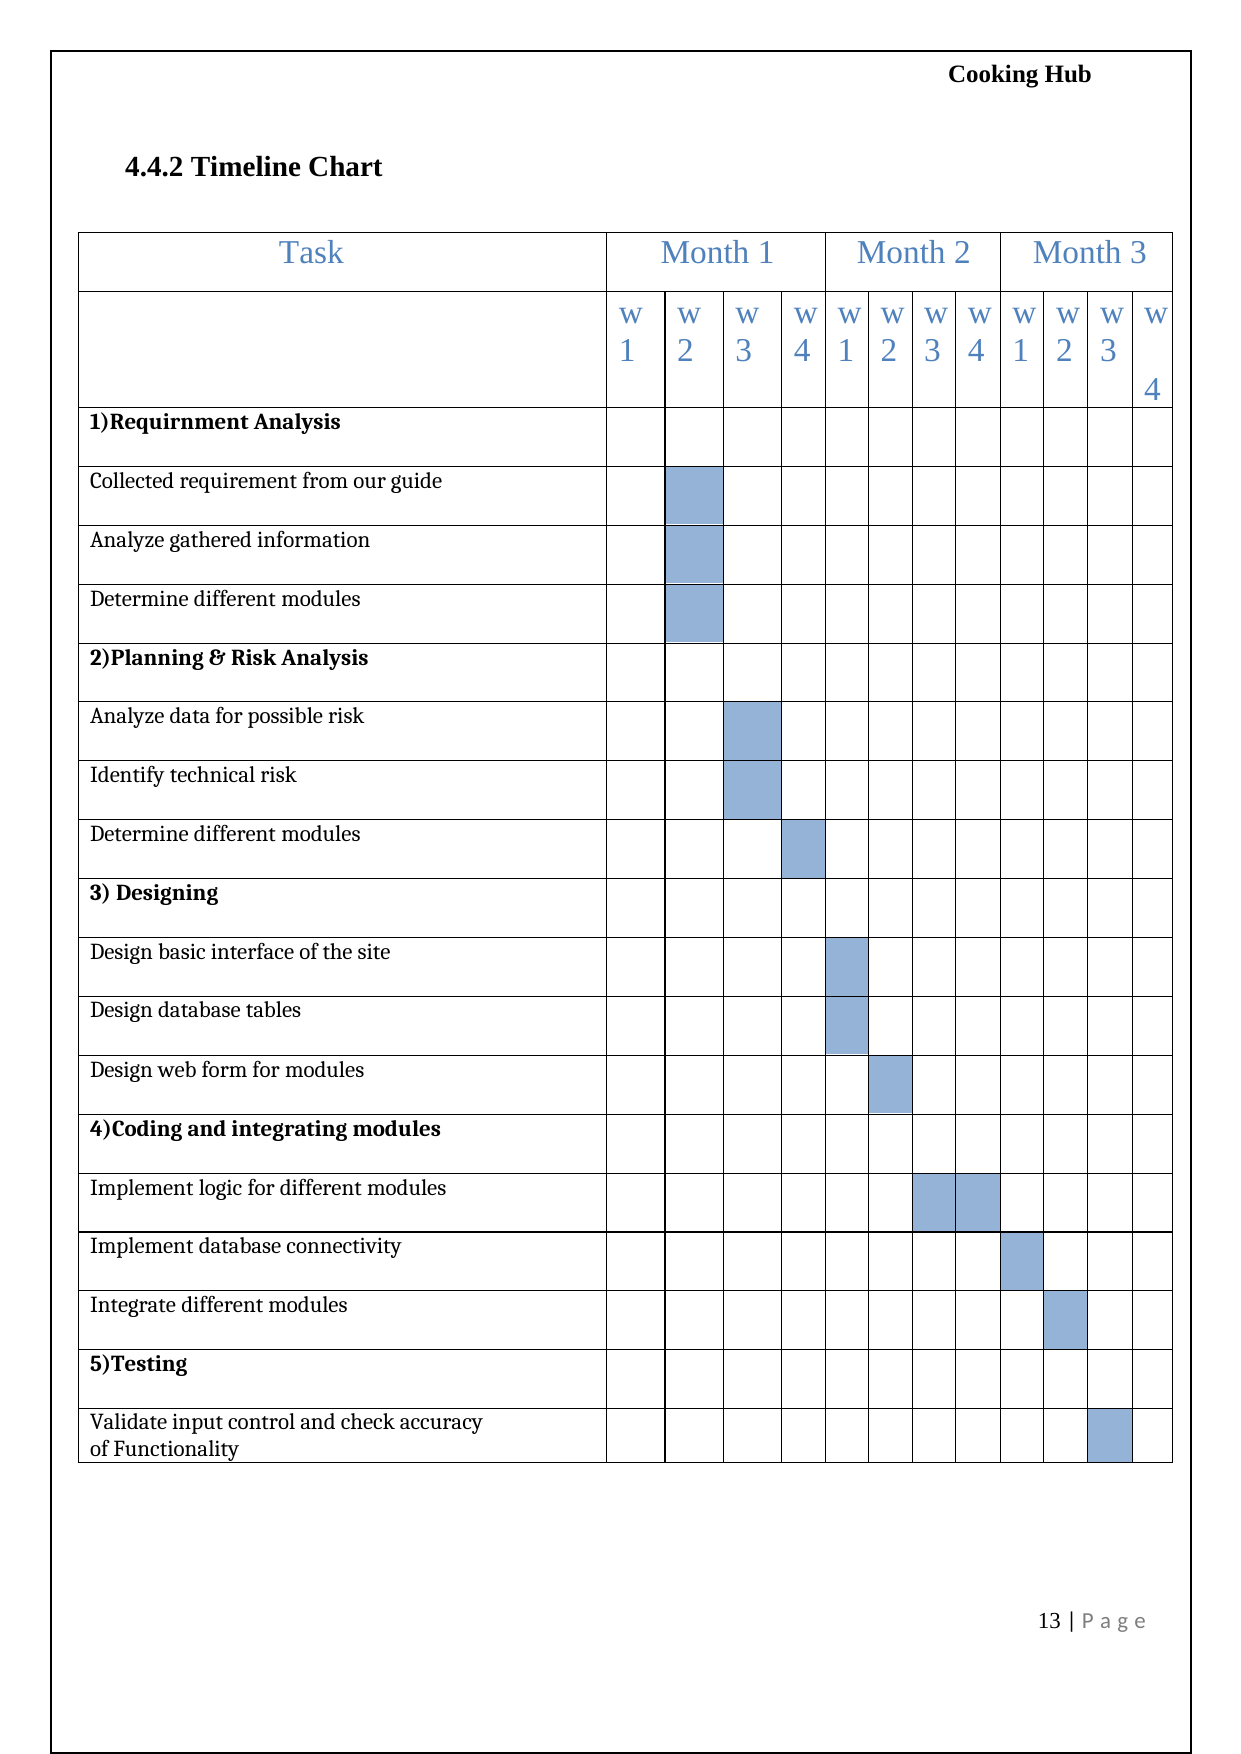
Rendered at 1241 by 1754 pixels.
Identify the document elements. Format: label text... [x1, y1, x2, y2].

table_cell [956, 938, 1000, 996]
table_cell [1044, 1056, 1087, 1113]
table_cell Implement database connectivity [79, 1233, 606, 1290]
table_cell [1044, 1174, 1087, 1231]
table_cell Design database tables [79, 997, 606, 1054]
table_cell [724, 644, 781, 701]
table_cell [956, 702, 1000, 760]
table_cell [826, 1350, 868, 1408]
table_cell [1088, 879, 1132, 937]
table_cell [1044, 526, 1087, 583]
table_cell [607, 1291, 664, 1349]
table_header Month 2 [826, 233, 1000, 291]
table_cell [826, 1291, 868, 1349]
table_cell [724, 761, 781, 819]
table_cell [913, 761, 955, 819]
table_cell [869, 1409, 912, 1462]
table_cell [782, 1115, 825, 1172]
table_cell [1001, 526, 1043, 583]
table_cell [1088, 585, 1132, 642]
table_cell [956, 644, 1000, 701]
table_cell [666, 938, 723, 996]
table_cell [1044, 702, 1087, 760]
table_cell [1001, 1174, 1043, 1231]
table_cell [1133, 467, 1172, 524]
table_cell [956, 1174, 1000, 1231]
table_header Month 1 [607, 233, 825, 291]
table_cell [956, 1115, 1000, 1172]
table_cell [666, 997, 723, 1054]
table_cell w 4 [1133, 292, 1172, 407]
table_header Task [79, 233, 606, 291]
table_cell [1088, 938, 1132, 996]
table_cell [607, 408, 664, 466]
table_cell [956, 467, 1000, 524]
table_cell 1)Requirnment Analysis [79, 408, 606, 466]
table_cell [869, 1115, 912, 1172]
table_cell [1088, 820, 1132, 878]
table_cell [724, 1056, 781, 1113]
table_cell [607, 879, 664, 937]
table_cell w 4 [956, 292, 1000, 407]
table_cell w 1 [1001, 292, 1043, 407]
table_cell [1001, 761, 1043, 819]
table_cell [666, 1291, 723, 1349]
table_cell [1044, 585, 1087, 642]
table_cell [607, 1233, 664, 1290]
table_cell [869, 879, 912, 937]
table_cell [1133, 879, 1172, 937]
table_cell [782, 1233, 825, 1290]
text 4.4.2 Timeline Chart [52, 149, 1190, 183]
table_cell [1001, 1291, 1043, 1349]
table_cell [1001, 585, 1043, 642]
table_cell w 3 [913, 292, 955, 407]
table_cell w 1 [826, 292, 868, 407]
table_cell [869, 644, 912, 701]
table_cell [956, 585, 1000, 642]
table_cell [607, 820, 664, 878]
table_cell [1088, 702, 1132, 760]
table_cell [782, 644, 825, 701]
table_cell [724, 702, 781, 760]
table_cell [1044, 761, 1087, 819]
table_cell [1001, 1056, 1043, 1113]
table_cell [826, 761, 868, 819]
table_cell [826, 1115, 868, 1172]
table_cell [666, 585, 723, 642]
table_cell [607, 761, 664, 819]
table_cell [956, 997, 1000, 1054]
table_cell [826, 938, 868, 996]
table_cell 4)Coding and integrating modules [79, 1115, 606, 1172]
table_cell [956, 761, 1000, 819]
table_cell [724, 585, 781, 642]
table_cell [1001, 1409, 1043, 1462]
table_cell [782, 879, 825, 937]
table_cell [869, 820, 912, 878]
table_cell w 3 [1088, 292, 1132, 407]
table_cell [607, 702, 664, 760]
table_cell [913, 938, 955, 996]
table_cell [666, 526, 723, 583]
table_cell [782, 997, 825, 1054]
table_cell Determine different modules [79, 820, 606, 878]
table_cell Determine different modules [79, 585, 606, 642]
table_cell [826, 644, 868, 701]
table_cell [666, 761, 723, 819]
table_cell [1133, 702, 1172, 760]
table_cell [782, 1056, 825, 1113]
table_cell [826, 467, 868, 524]
table_cell [913, 1174, 955, 1231]
table_cell [1088, 1350, 1132, 1408]
table_cell [869, 1233, 912, 1290]
table_cell [869, 585, 912, 642]
table_cell [913, 467, 955, 524]
table_cell [913, 1233, 955, 1290]
table_cell [1001, 644, 1043, 701]
table_cell [1133, 408, 1172, 466]
table_cell [869, 408, 912, 466]
table_cell [1133, 1056, 1172, 1113]
table_cell [724, 467, 781, 524]
table_header Month 3 [1001, 233, 1172, 291]
table_cell [666, 1350, 723, 1408]
table_cell [1001, 1233, 1043, 1290]
table_cell [666, 820, 723, 878]
table_cell [782, 1350, 825, 1408]
table_cell [724, 1233, 781, 1290]
table_cell [782, 761, 825, 819]
table_cell [724, 1174, 781, 1231]
table_cell [826, 1174, 868, 1231]
table_cell [826, 585, 868, 642]
table_cell [956, 879, 1000, 937]
table_cell [913, 820, 955, 878]
table_cell [1133, 1233, 1172, 1290]
table_cell [1044, 1350, 1087, 1408]
table_cell [1088, 1233, 1132, 1290]
table_cell [913, 408, 955, 466]
table_cell [782, 585, 825, 642]
table_cell [724, 1409, 781, 1462]
table_cell w 3 [724, 292, 781, 407]
table_cell [607, 1174, 664, 1231]
table_cell Identify technical risk [79, 761, 606, 819]
table_cell [1133, 1115, 1172, 1172]
table_cell [826, 820, 868, 878]
table_cell [1088, 1174, 1132, 1231]
table_cell [1001, 467, 1043, 524]
table_cell [724, 526, 781, 583]
table_cell [826, 1233, 868, 1290]
table_cell [1044, 1409, 1087, 1462]
table_cell [869, 1291, 912, 1349]
table_cell [956, 1350, 1000, 1408]
table_cell [782, 1291, 825, 1349]
table_cell [666, 1115, 723, 1172]
table_cell [1088, 644, 1132, 701]
table_cell [782, 526, 825, 583]
table_cell [1044, 1115, 1087, 1172]
table_cell [1044, 879, 1087, 937]
table_cell [1088, 467, 1132, 524]
table_cell [724, 997, 781, 1054]
table_cell [869, 702, 912, 760]
table_cell [956, 1056, 1000, 1113]
table_cell [826, 408, 868, 466]
table_cell [724, 820, 781, 878]
table_cell w 4 [782, 292, 825, 407]
table_cell [1133, 820, 1172, 878]
table_cell [913, 644, 955, 701]
table_cell [607, 938, 664, 996]
table_cell [1044, 467, 1087, 524]
table_cell Analyze gathered information [79, 526, 606, 583]
table_cell [826, 879, 868, 937]
table_cell [956, 820, 1000, 878]
table_cell [913, 997, 955, 1054]
table_cell [1088, 997, 1132, 1054]
table_cell [1133, 1174, 1172, 1231]
table_cell Integrate different modules [79, 1291, 606, 1349]
table_cell [1044, 644, 1087, 701]
table_cell [666, 879, 723, 937]
table_cell [1001, 938, 1043, 996]
table_cell [607, 1409, 664, 1462]
table_cell [782, 1409, 825, 1462]
table_cell [607, 1056, 664, 1113]
table_cell [956, 526, 1000, 583]
table_cell 3) Designing [79, 879, 606, 937]
table_cell [1088, 408, 1132, 466]
table_cell w 2 [869, 292, 912, 407]
table_cell [782, 408, 825, 466]
table_cell [1001, 408, 1043, 466]
table_cell [1001, 820, 1043, 878]
table_cell [869, 997, 912, 1054]
table_cell [1133, 1409, 1172, 1462]
table_cell [1133, 938, 1172, 996]
table_cell [1044, 1233, 1087, 1290]
table_cell [607, 997, 664, 1054]
table_cell [913, 1291, 955, 1349]
table_cell [1088, 1409, 1132, 1462]
table_cell [869, 526, 912, 583]
table_cell [913, 526, 955, 583]
table_cell [1044, 1291, 1087, 1349]
table_cell [913, 1350, 955, 1408]
table_cell [724, 1291, 781, 1349]
table_cell [1088, 1115, 1132, 1172]
table_cell [869, 938, 912, 996]
table_cell Implement logic for different modules [79, 1174, 606, 1231]
table_cell [666, 702, 723, 760]
table_cell [782, 702, 825, 760]
table_cell Design basic interface of the site [79, 938, 606, 996]
table_cell [666, 1409, 723, 1462]
table_cell [607, 467, 664, 524]
table_cell [724, 879, 781, 937]
table_cell [666, 1056, 723, 1113]
table_cell Analyze data for possible risk [79, 702, 606, 760]
table_cell [1133, 526, 1172, 583]
table_cell [1133, 585, 1172, 642]
table_cell [913, 1115, 955, 1172]
table_cell [826, 702, 868, 760]
table_cell [1001, 879, 1043, 937]
table_cell [782, 938, 825, 996]
table_cell [607, 526, 664, 583]
table_cell [666, 467, 723, 524]
table_cell [782, 1174, 825, 1231]
table_cell [826, 997, 868, 1054]
table_cell [956, 1409, 1000, 1462]
table_cell [607, 644, 664, 701]
table_cell [1088, 1056, 1132, 1113]
table_cell [913, 1409, 955, 1462]
table_cell [666, 408, 723, 466]
table_cell [1088, 526, 1132, 583]
table_cell [666, 1233, 723, 1290]
table_cell [1044, 997, 1087, 1054]
table_cell w 2 [1044, 292, 1087, 407]
table_cell Validate input control and check accuracy of Functionality [79, 1409, 606, 1462]
table_cell [724, 938, 781, 996]
table_cell [1001, 1115, 1043, 1172]
table_cell [1044, 938, 1087, 996]
table_cell [1133, 997, 1172, 1054]
table_cell Design web form for modules [79, 1056, 606, 1113]
table_cell [826, 1409, 868, 1462]
table_cell [607, 1350, 664, 1408]
table_cell [869, 467, 912, 524]
table_cell 5)Testing [79, 1350, 606, 1408]
table_cell [724, 1115, 781, 1172]
table_cell [1133, 1291, 1172, 1349]
table_cell [1001, 1350, 1043, 1408]
table_cell w 2 [666, 292, 723, 407]
table_cell [1001, 997, 1043, 1054]
table_cell [1044, 408, 1087, 466]
table_cell [869, 761, 912, 819]
table_cell [79, 292, 606, 407]
table_cell [869, 1174, 912, 1231]
table_cell [666, 644, 723, 701]
table_cell [1133, 761, 1172, 819]
table_cell w 1 [607, 292, 664, 407]
table_cell [1133, 1350, 1172, 1408]
table_cell [724, 1350, 781, 1408]
table_cell [826, 526, 868, 583]
table_cell [826, 1056, 868, 1113]
table_cell [913, 1056, 955, 1113]
table_cell [666, 1174, 723, 1231]
table_cell [607, 1115, 664, 1172]
table_cell [913, 702, 955, 760]
table_cell [1001, 702, 1043, 760]
table_cell 2)Planning & Risk Analysis [79, 644, 606, 701]
table_cell [607, 585, 664, 642]
table_cell [1044, 820, 1087, 878]
table_cell [956, 408, 1000, 466]
table_cell [782, 467, 825, 524]
table_cell [869, 1056, 912, 1113]
table_cell [913, 879, 955, 937]
table_cell [724, 408, 781, 466]
table_cell Collected requirement from our guide [79, 467, 606, 524]
table_cell [1133, 644, 1172, 701]
table_cell [956, 1291, 1000, 1349]
table_cell [913, 585, 955, 642]
table_cell [1088, 1291, 1132, 1349]
table_cell [782, 820, 825, 878]
table_cell [1088, 761, 1132, 819]
table_cell [869, 1350, 912, 1408]
table_cell [956, 1233, 1000, 1290]
